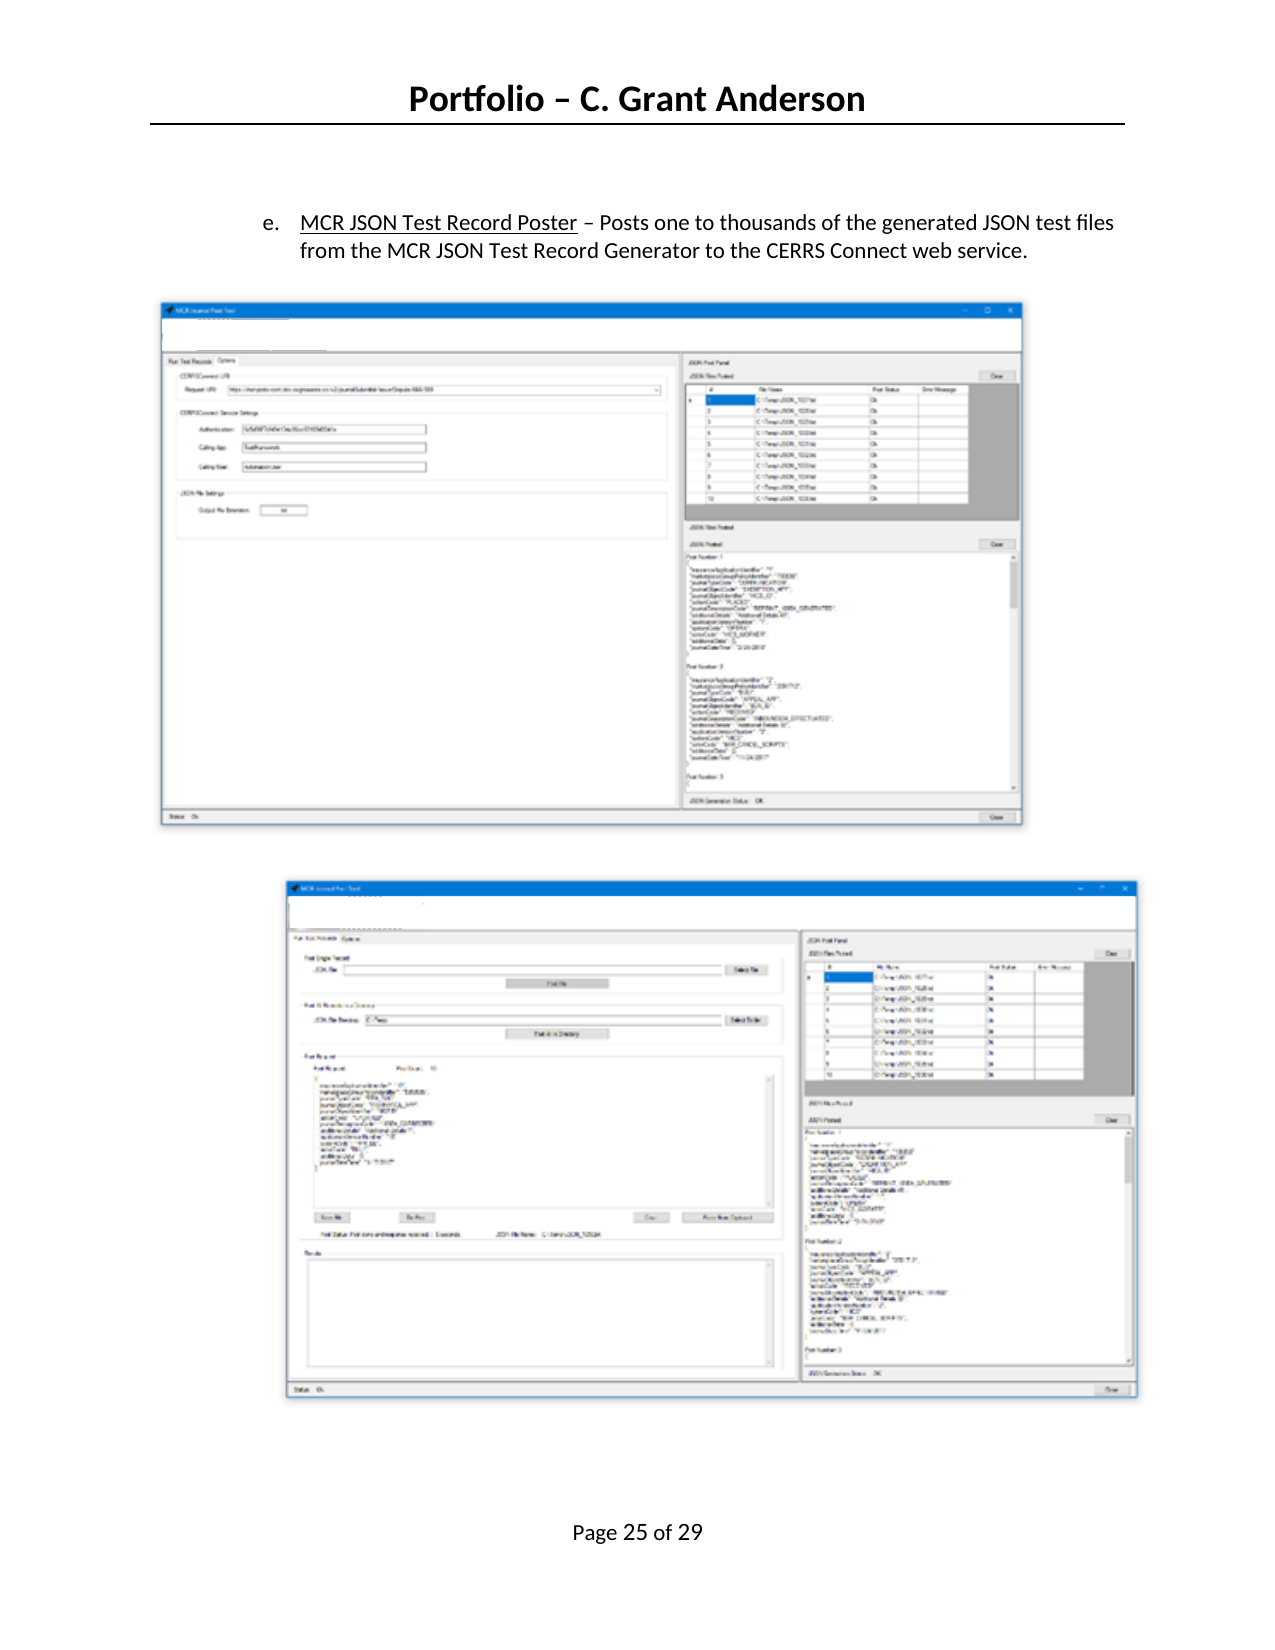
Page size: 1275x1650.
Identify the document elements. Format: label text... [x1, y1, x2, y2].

list MCR JSON Test Record Poster – Posts one to thousands of the generated JSON test files from the MCR JSON Test Record Generator to the CERRS Connect web service. [262, 208, 1125, 264]
picture [274, 872, 1154, 1412]
picture [150, 293, 1037, 841]
